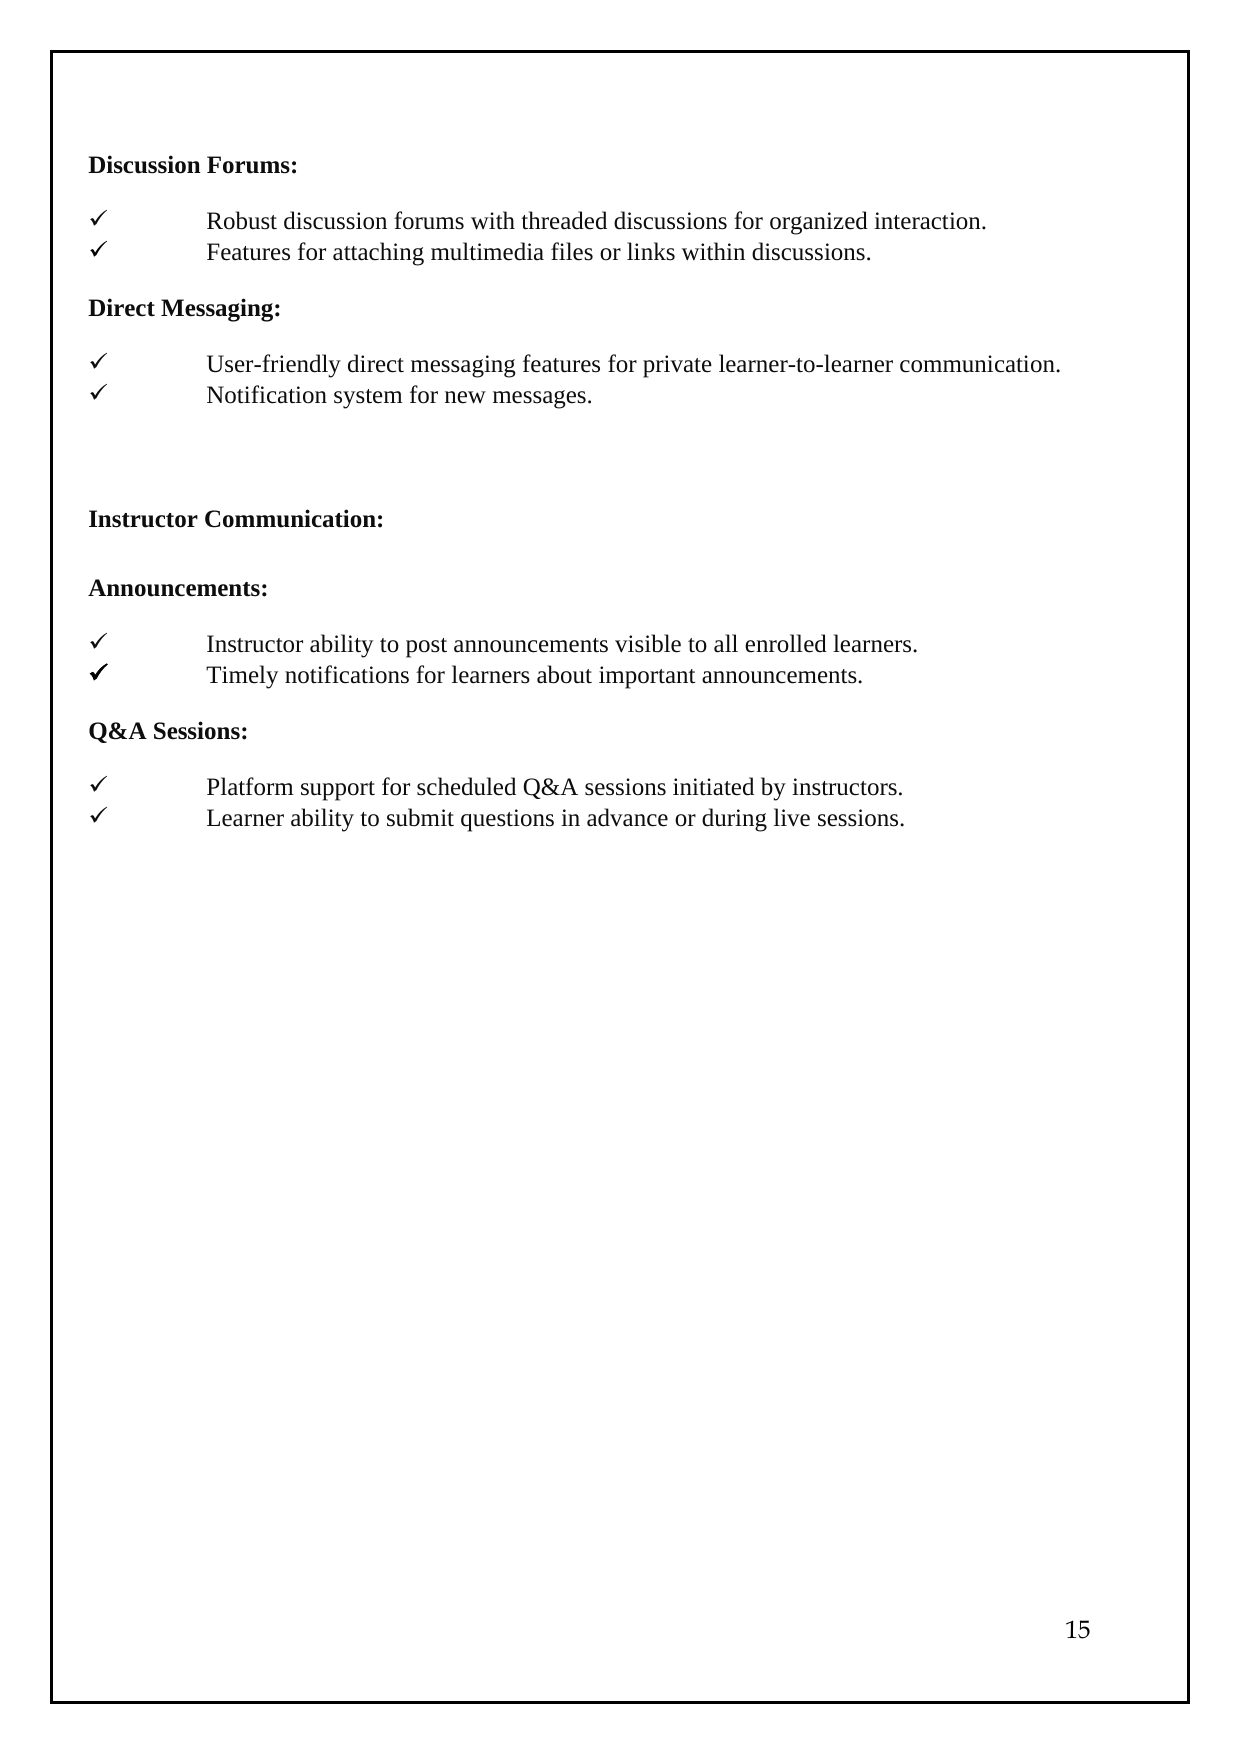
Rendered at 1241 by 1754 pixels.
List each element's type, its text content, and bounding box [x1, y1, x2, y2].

text Announcements: [59, 573, 1137, 601]
list Robust discussion forums with threaded discussions for organized interaction. [59, 206, 1137, 235]
list Features for attaching multimedia files or links within discussions. [59, 237, 1137, 266]
text Q&A Sessions: [59, 716, 1137, 744]
list Timely notifications for learners about important announcements. [59, 660, 1137, 688]
text Discussion Forums: [59, 150, 1137, 179]
list Instructor ability to post announcements visible to all enrolled learners. [59, 629, 1137, 657]
subtitle Instructor Communication: [88, 504, 1137, 533]
list User-friendly direct messaging features for private learner-to-learner communication. [59, 349, 1137, 378]
text Direct Messaging: [59, 293, 1137, 322]
list Platform support for scheduled Q&A sessions initiated by instructors. [59, 772, 1137, 801]
list Notification system for new messages. [59, 380, 1137, 409]
list Learner ability to submit questions in advance or during live sessions. [59, 803, 1137, 832]
